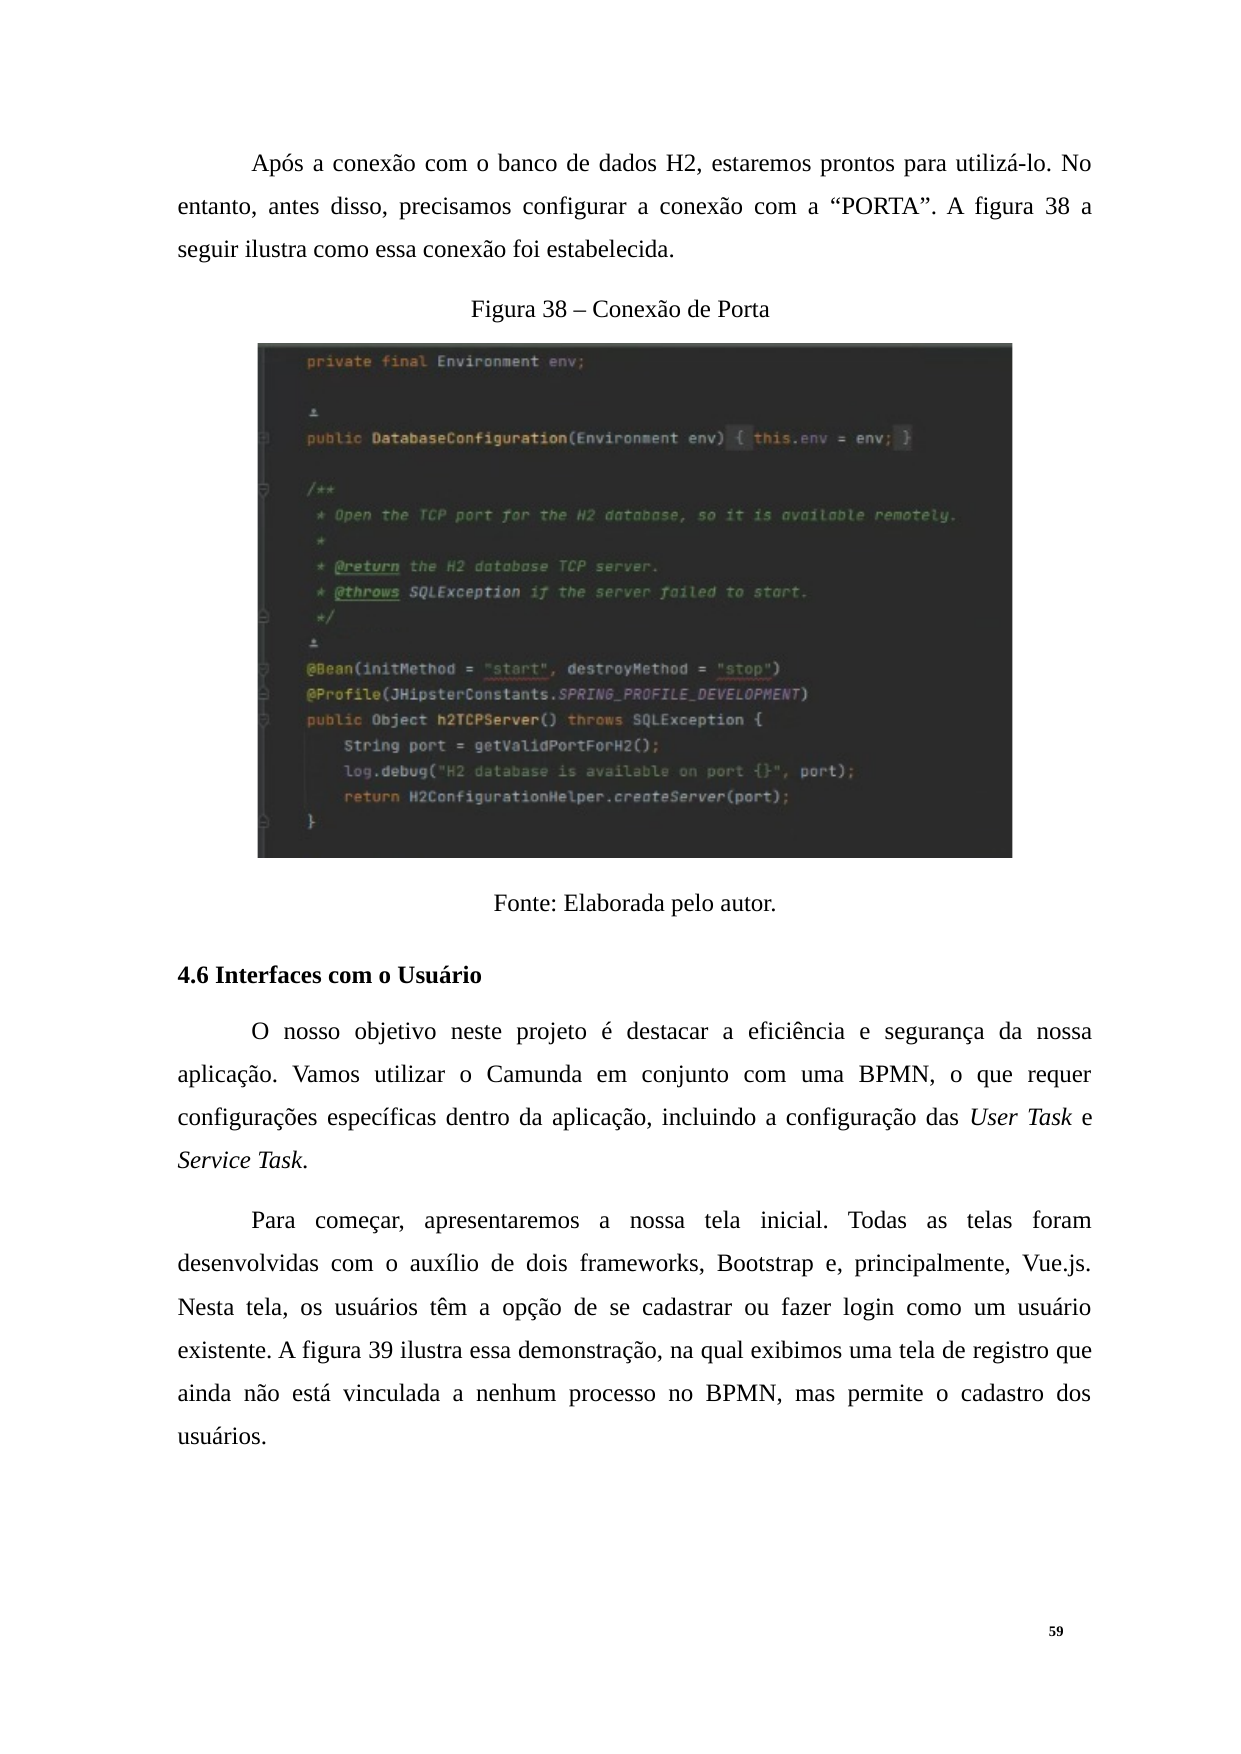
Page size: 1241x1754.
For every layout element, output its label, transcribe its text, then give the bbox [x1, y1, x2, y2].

text Fonte: Elaborada pelo autor. [177, 888, 1093, 917]
text O nosso objetivo neste projeto é destacar a eficiência e segurança da nossa aplicação. Vamos utilizar o Camunda em conjunto com uma BPMN, o que requer configurações específicas dentro da aplicação, incluindo a configuração das User Task e Service Task. [177, 1016, 1093, 1174]
picture [257, 343, 1013, 858]
text Após a conexão com o banco de dados H2, estaremos prontos para utilizá-lo. No entanto, antes disso, precisamos configurar a conexão com a “PORTA”. A figura 38 a seguir ilustra como essa conexão foi estabelecida. [177, 148, 1093, 263]
text Figura 38 – Conexão de Porta [177, 294, 1063, 322]
text Para começar, apresentaremos a nossa tela inicial. Todas as telas foram desenvolvidas com o auxílio de dois frameworks, Bootstrap e, principalmente, Vue.js. Nesta tela, os usuários têm a opção de se cadastrar ou fazer login como um usuário existente. A figura 39 ilustra essa demonstração, na qual exibimos uma tela de registro que ainda não está vinculada a nenhum processo no BPMN, mas permite o cadastro dos usuários. [177, 1205, 1093, 1450]
subtitle 4.6 Interfaces com o Usuário [177, 960, 1063, 989]
